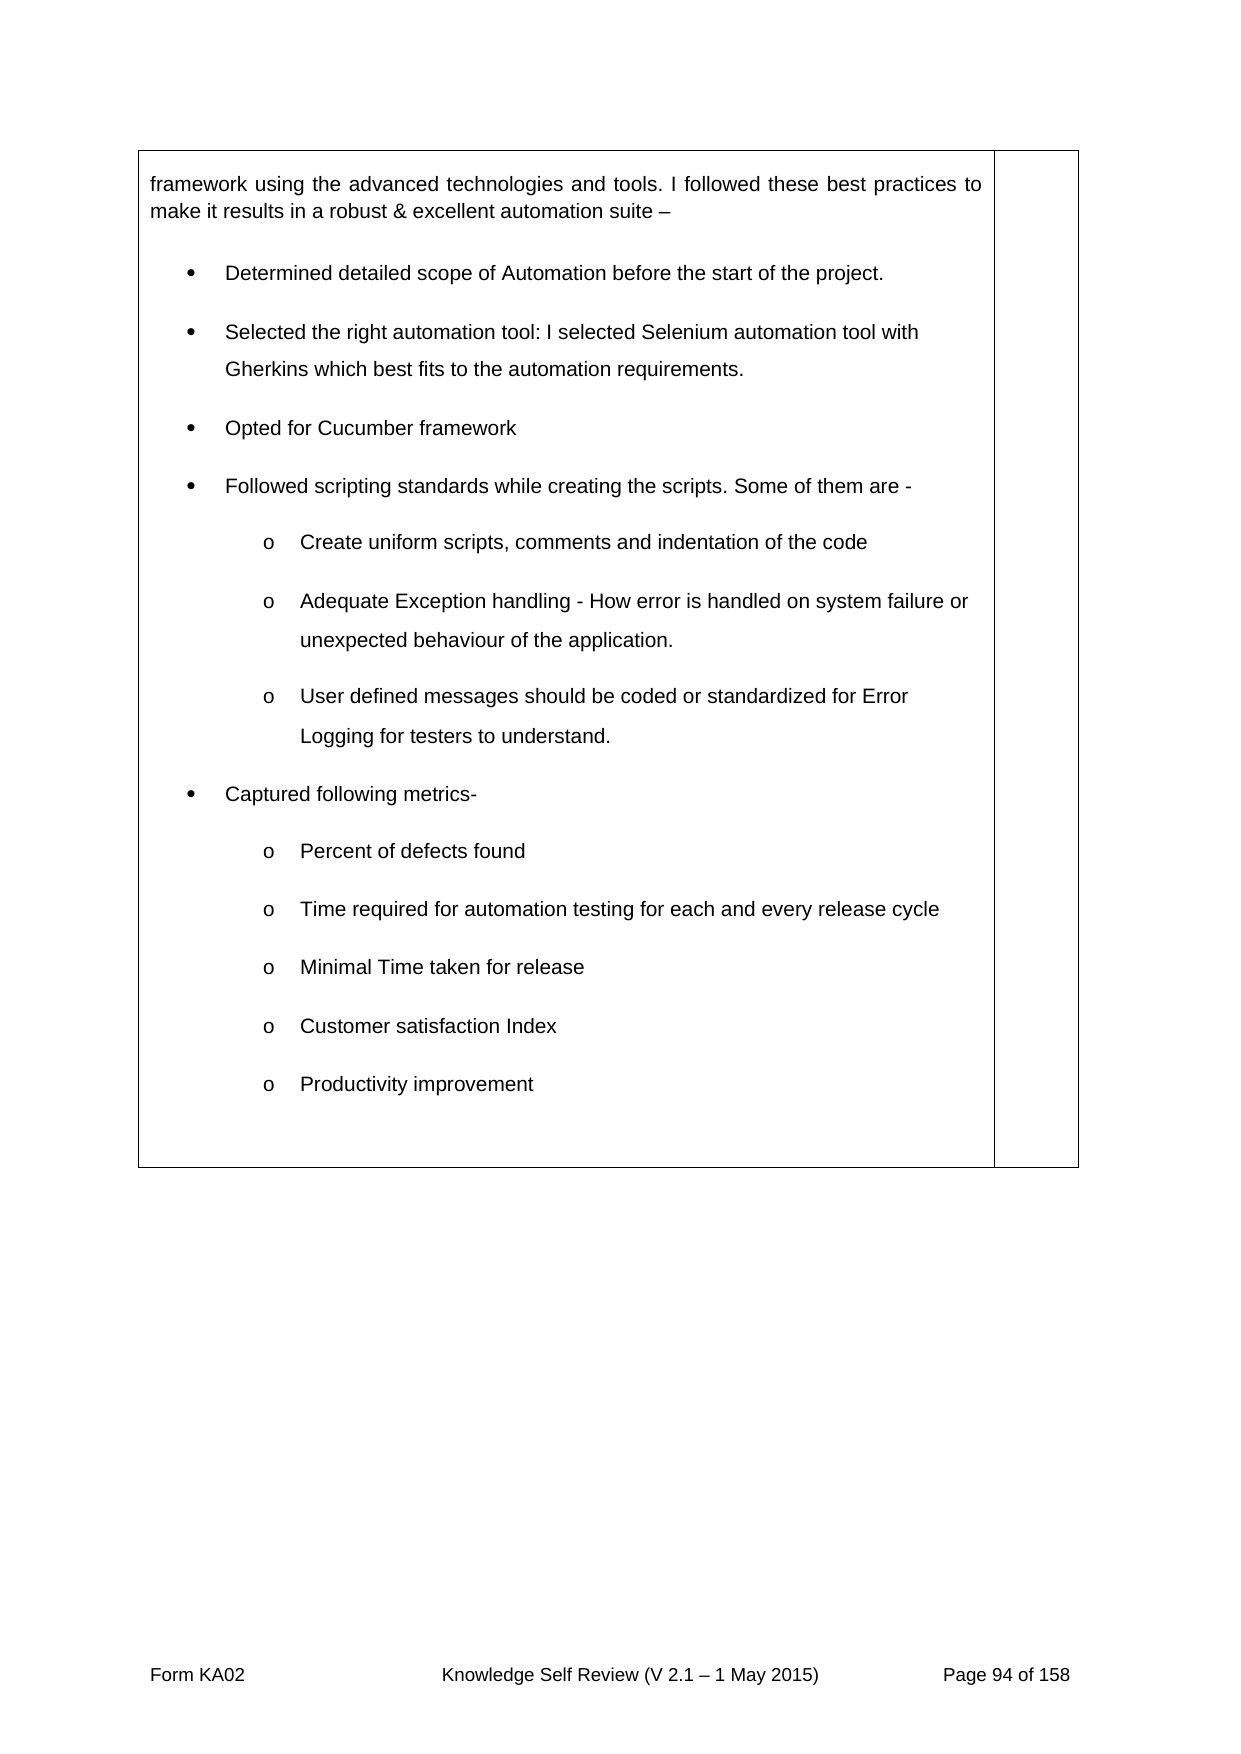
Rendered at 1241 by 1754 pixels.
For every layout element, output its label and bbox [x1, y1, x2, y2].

table_cell [139, 151, 994, 1167]
table_cell [995, 151, 1078, 1167]
